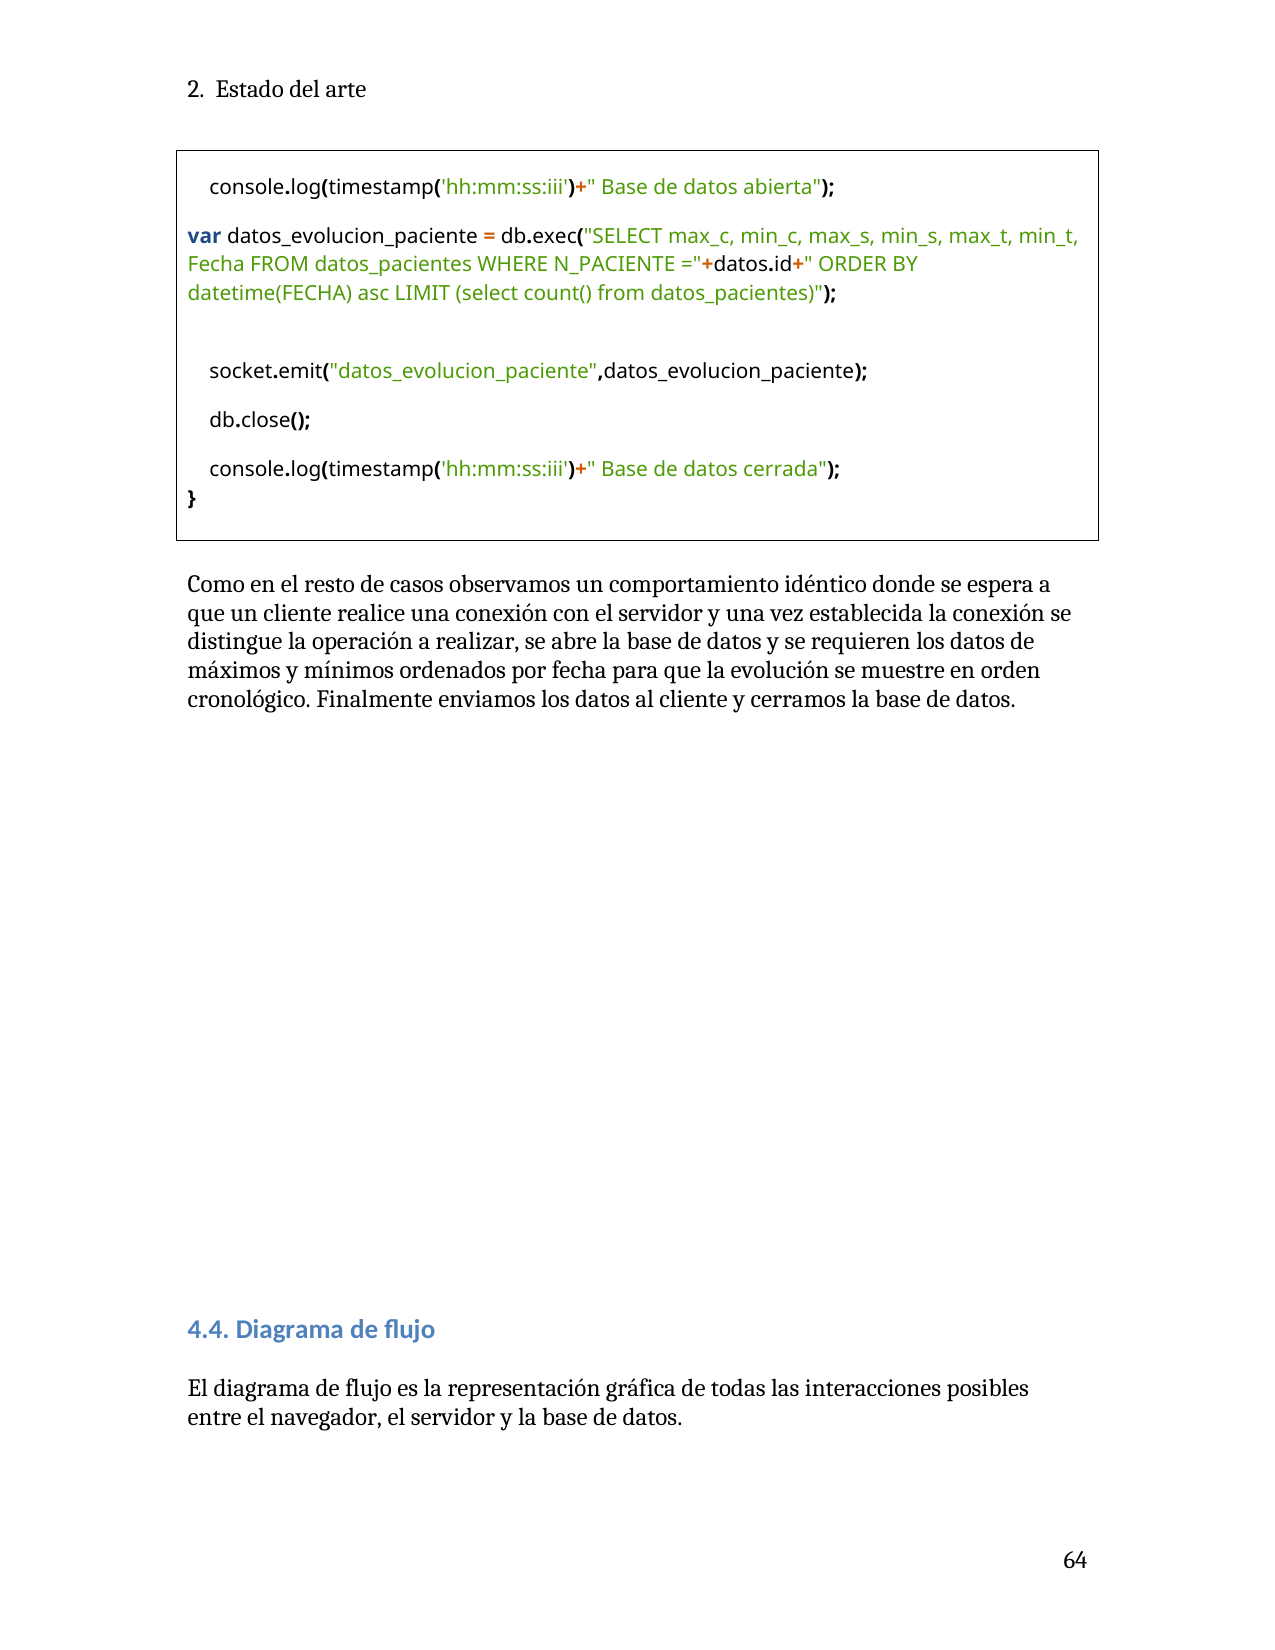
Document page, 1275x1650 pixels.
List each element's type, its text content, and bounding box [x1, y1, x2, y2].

text Como en el resto de casos observamos un comportamiento idéntico donde se espera a que un cliente realice una conexión con el servidor y una vez establecida la conexión se distingue la operación a realizar, se abre la base de datos y se requieren los datos de máximos y mínimos ordenados por fecha para que la evolución se muestre en orden cronológico. Finalmente enviamos los datos al cliente y cerramos la base de datos. [187, 570, 1087, 713]
table_header [177, 151, 1098, 540]
subtitle . Diagrama de flujo [187, 1312, 1087, 1346]
text El diagrama de flujo es la representación gráfica de todas las interacciones posibles entre el navegador, el servidor y la base de datos. [187, 1374, 1087, 1432]
